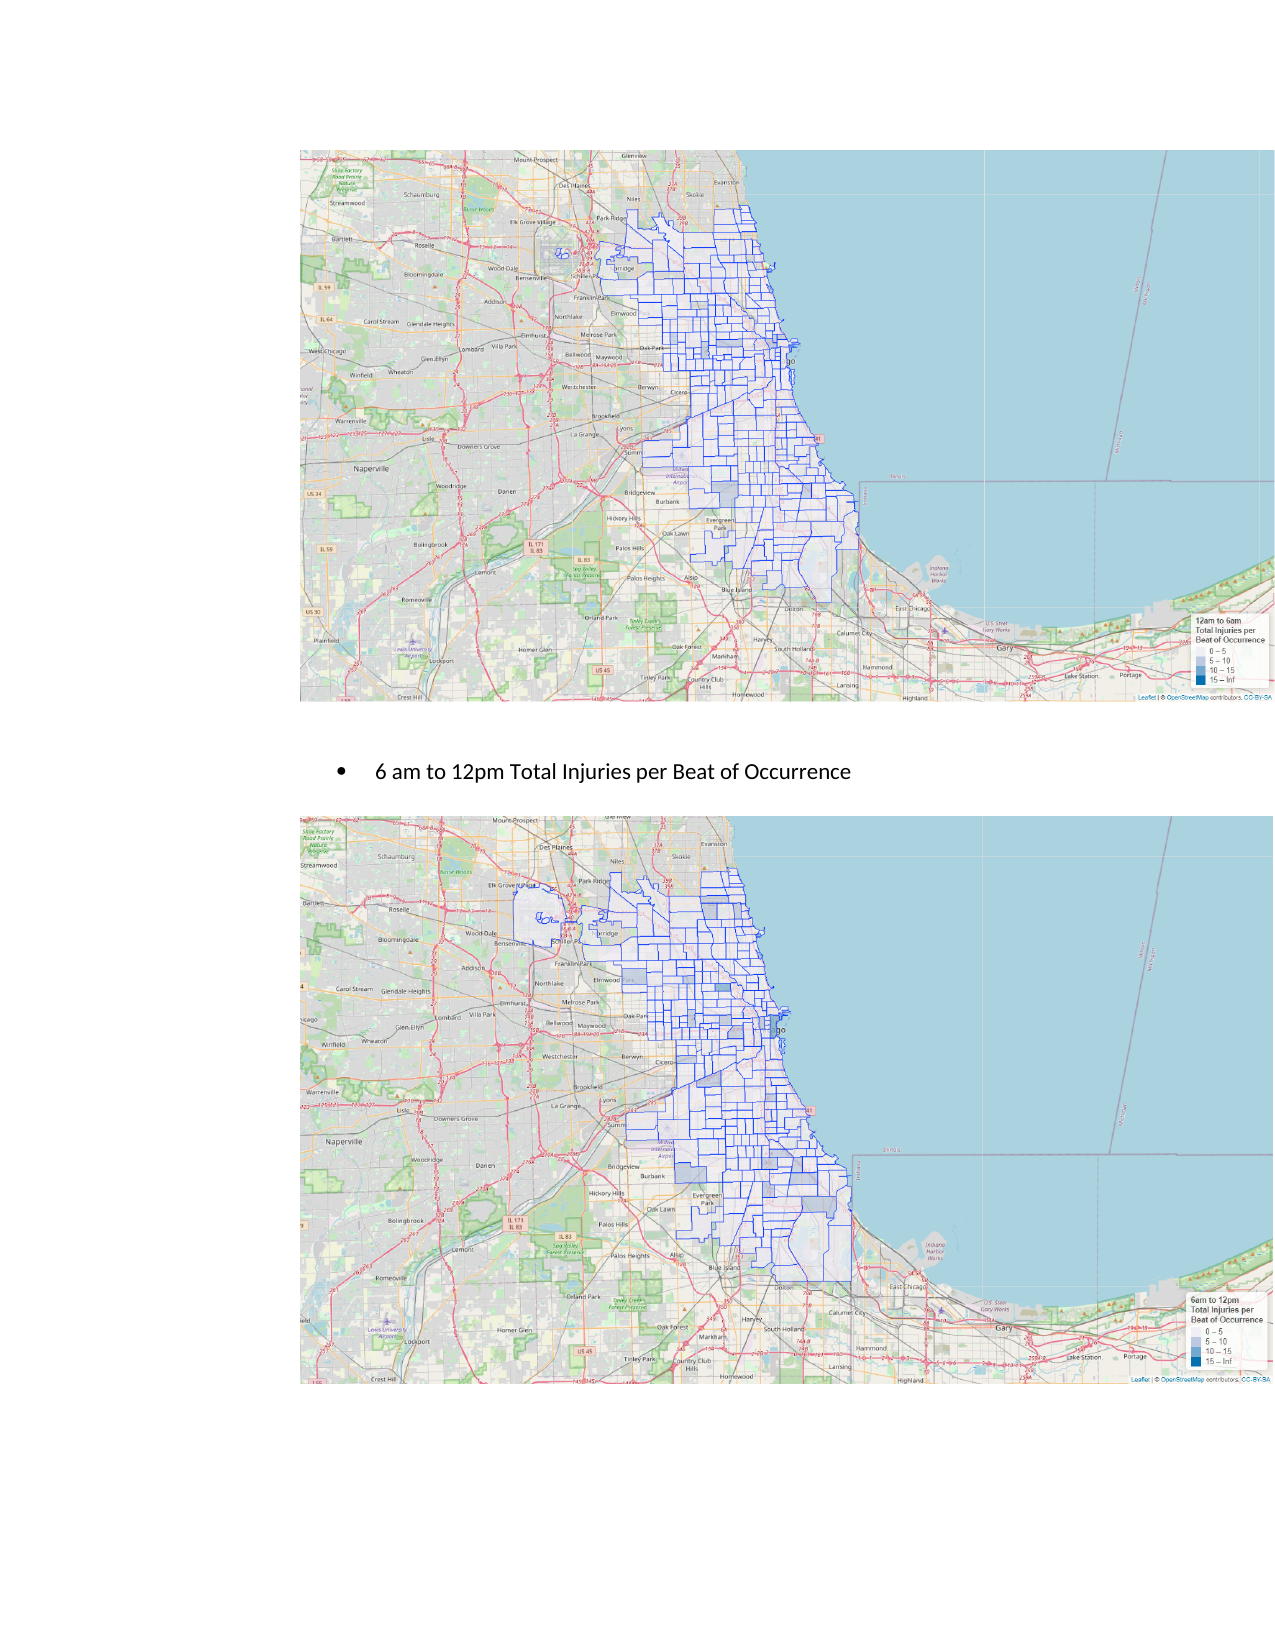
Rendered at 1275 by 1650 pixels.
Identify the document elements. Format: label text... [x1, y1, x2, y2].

list 6 am to 12pm Total Injuries per Beat of Occurrence [337, 757, 1125, 786]
picture [300, 816, 1275, 1385]
picture [300, 150, 1275, 702]
